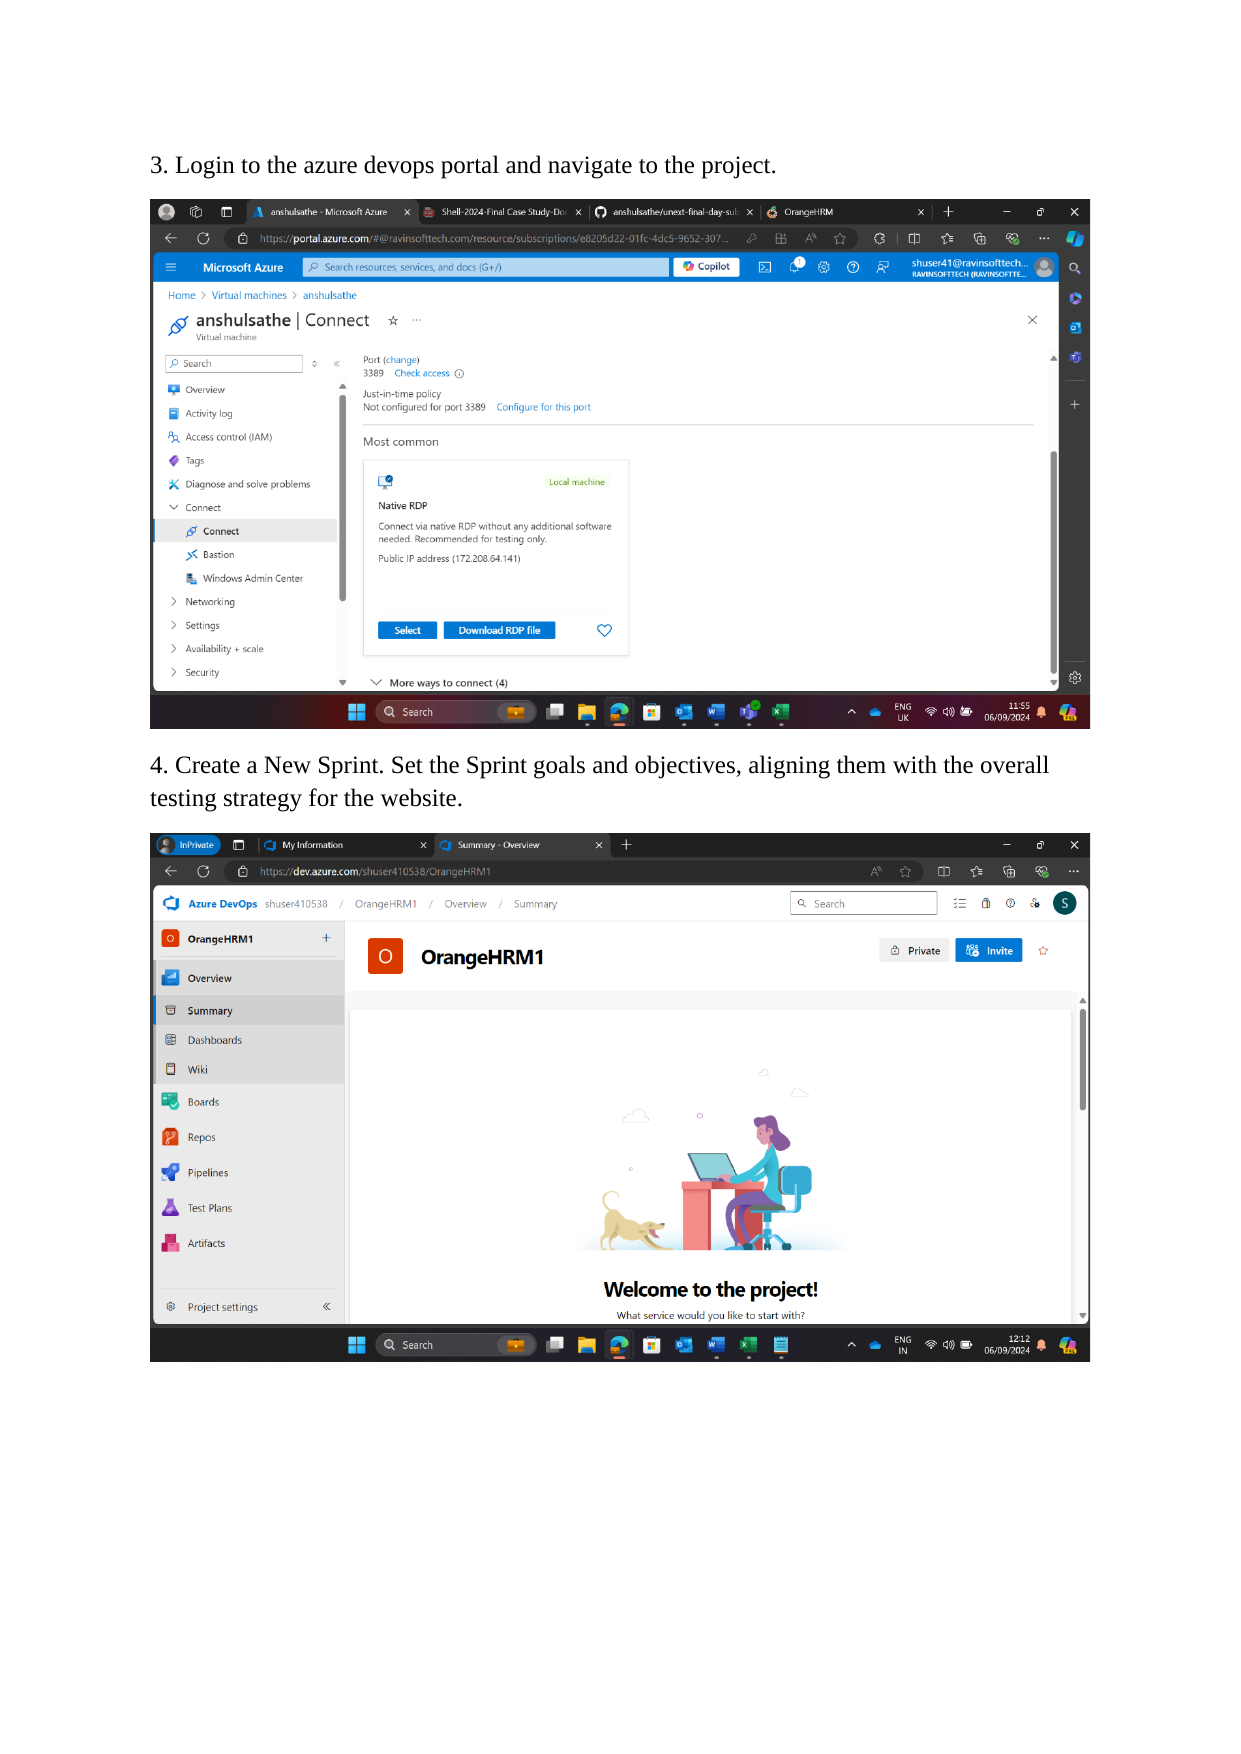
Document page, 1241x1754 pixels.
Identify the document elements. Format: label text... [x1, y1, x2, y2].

text 4. Create a New Sprint. Set the Sprint goals and objectives, aligning them with the overall testing strategy for the website. [150, 750, 1090, 812]
picture [150, 833, 1091, 1362]
text 3. Login to the azure devops portal and navigate to the project. [150, 150, 1090, 179]
picture [150, 199, 1091, 729]
